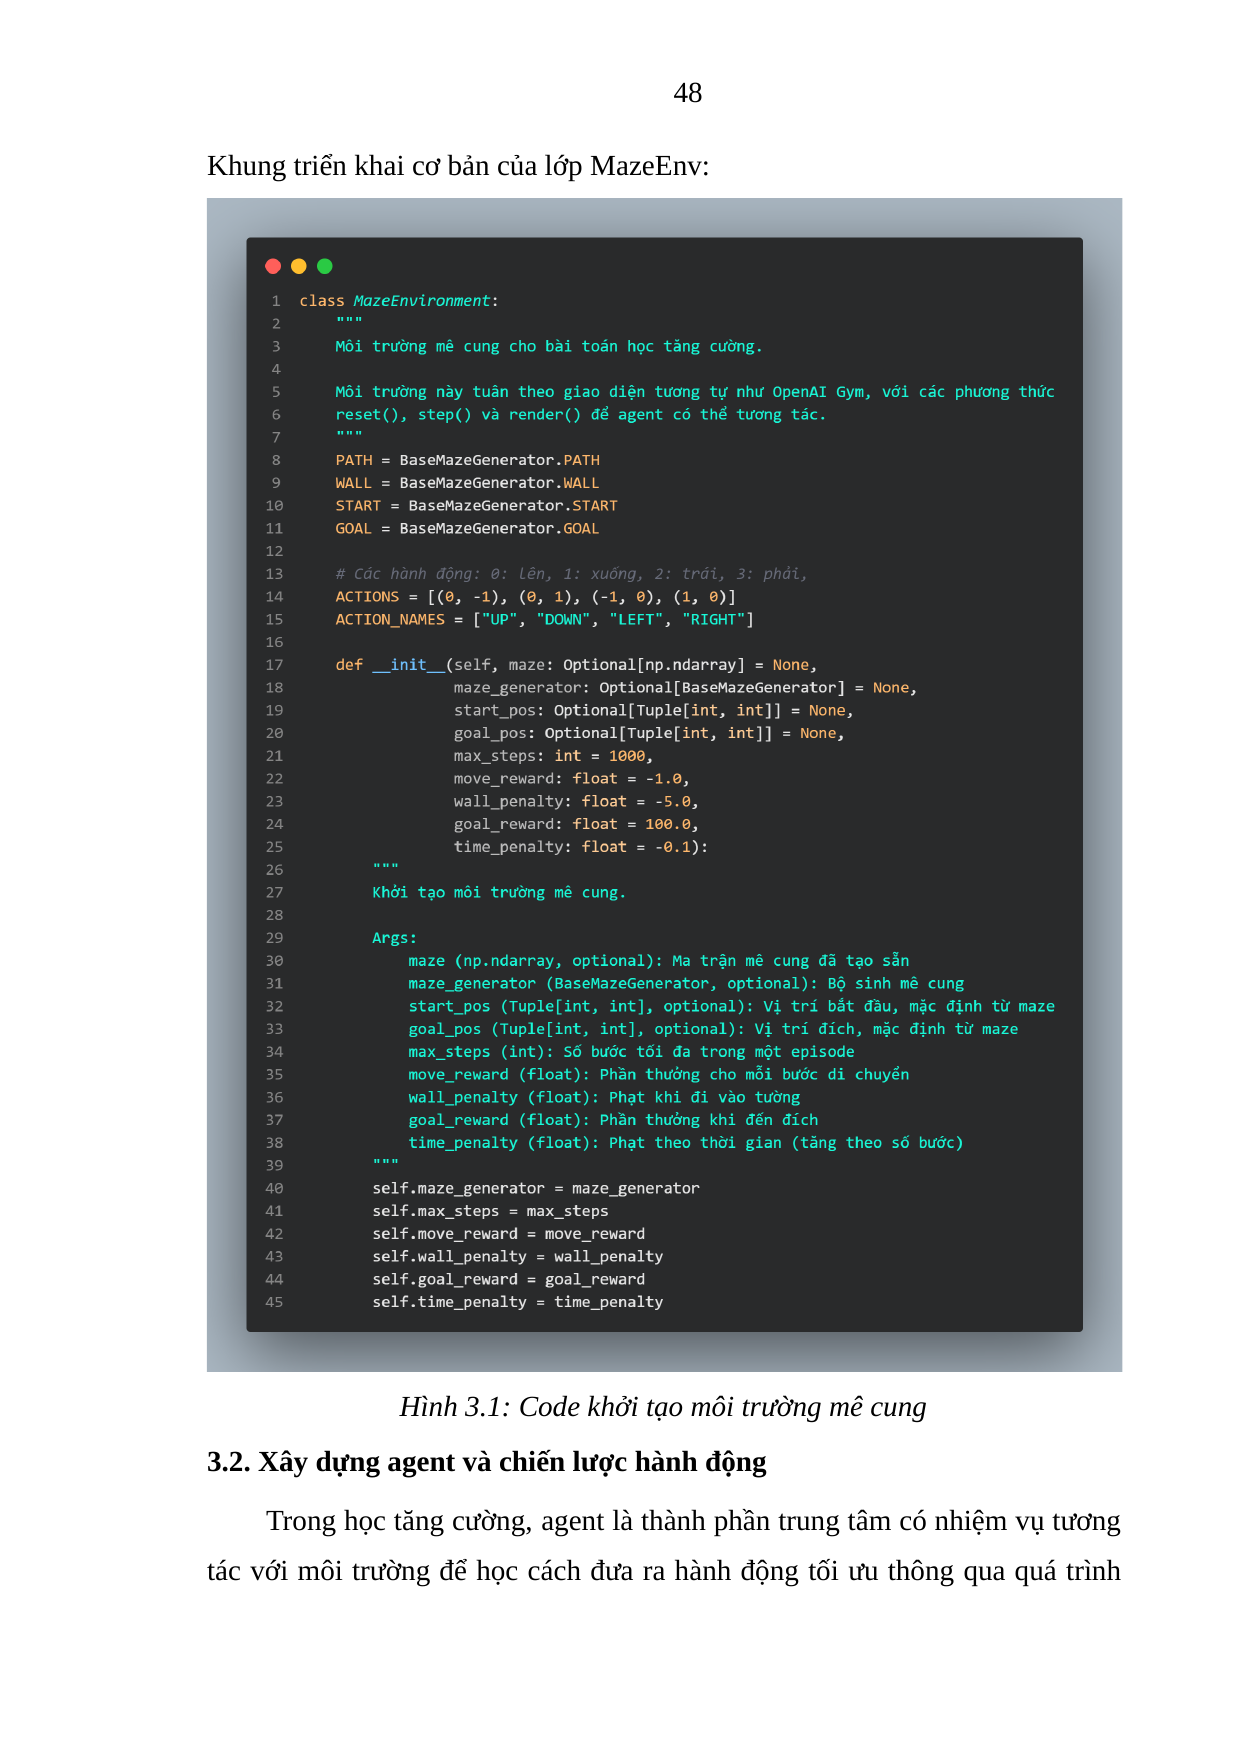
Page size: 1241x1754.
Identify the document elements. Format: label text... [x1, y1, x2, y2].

picture [206, 198, 1123, 1372]
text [207, 1503, 1122, 1586]
subtitle Xây dựng agent và chiến lược hành động [207, 1444, 1122, 1477]
text Code khởi tạo môi trường mê cung [207, 1389, 1122, 1422]
text Khung triển khai cơ bản của lớp MazeEnv: [207, 148, 1122, 181]
